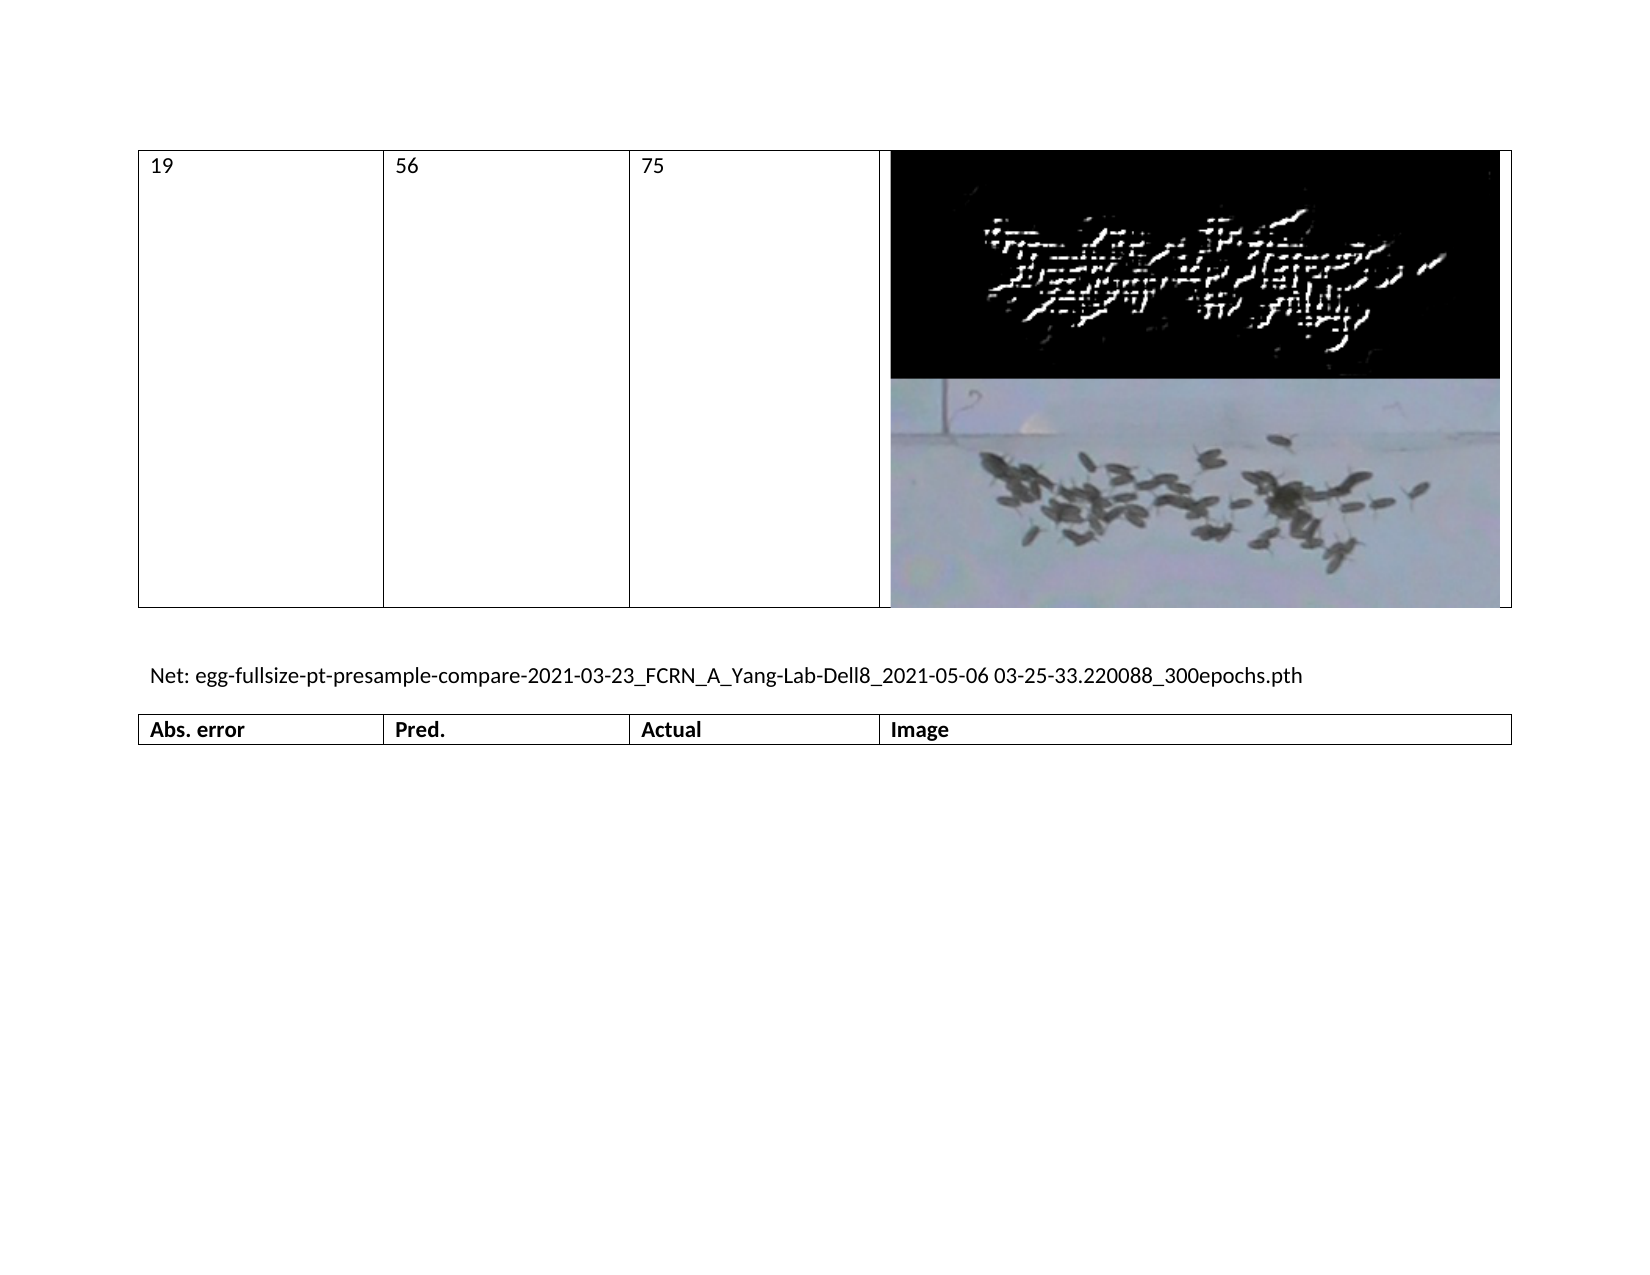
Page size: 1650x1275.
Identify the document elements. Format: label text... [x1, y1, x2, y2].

table_cell [1500, 151, 1511, 607]
table_header Actual [630, 715, 879, 743]
table_cell 75 [630, 151, 879, 607]
table_cell 56 [384, 151, 629, 607]
picture [890, 151, 1500, 608]
table_cell 19 [139, 151, 383, 607]
text Net: egg-fullsize-pt-presample-compare-2021-03-23_FCRN_A_Yang-Lab-Dell8_2021-05-06 03-25-33.220088_300epochs.pth [150, 661, 1500, 689]
table_header Image [880, 715, 1511, 743]
table_header Pred. [384, 715, 629, 743]
table_header Abs. error [139, 715, 383, 743]
table_cell [880, 151, 890, 607]
